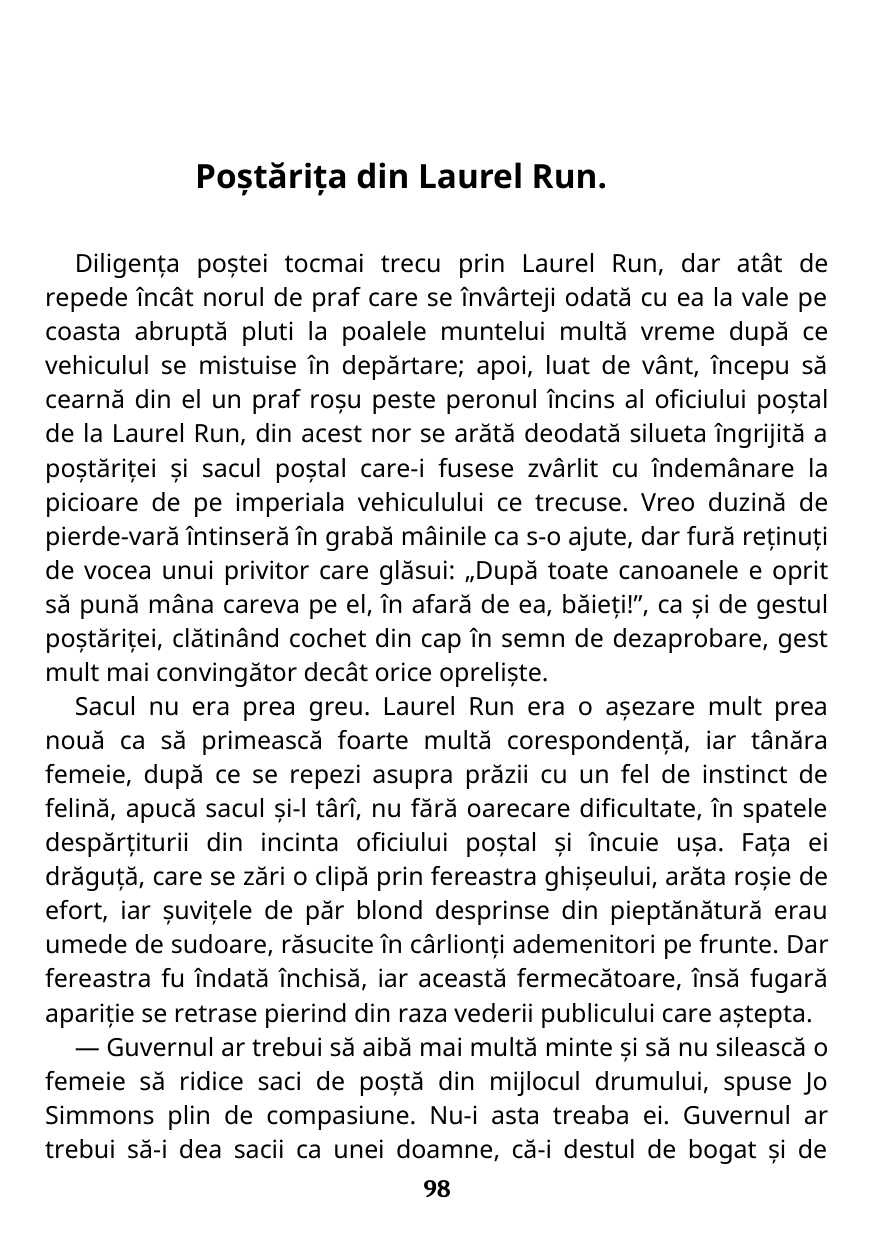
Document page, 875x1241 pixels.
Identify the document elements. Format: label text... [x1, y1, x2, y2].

text Diligenţa poştei tocmai trecu prin Laurel Run, dar atât de repede încât norul de praf care se învârteji odată cu ea la vale pe coasta abruptă pluti la poalele muntelui multă vreme după ce vehiculul se mistuise în depărtare; apoi, luat de vânt, începu să cearnă din el un praf roşu peste peronul încins al oficiului poştal de la Laurel Run, din acest nor se arătă deodată silueta îngrijită a poştăriţei şi sacul poştal care-i fusese zvârlit cu îndemânare la picioare de pe imperiala vehiculului ce trecuse. Vreo duzină de pierde-vară întinseră în grabă mâinile ca s-o ajute, dar fură reţinuţi de vocea unui privitor care glăsui: „După toate canoanele e oprit să pună mâna careva pe el, în afară de ea, băieţi!”, ca şi de gestul poştăriţei, clătinând cochet din cap în semn de dezaprobare, gest mult mai convingător decât orice oprelişte. [45, 246, 829, 689]
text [45, 1029, 829, 1166]
text Sacul nu era prea greu. Laurel Run era o aşezare mult prea nouă ca să primească foarte multă corespondenţă, iar tânăra femeie, după ce se repezi asupra prăzii cu un fel de instinct de felină, apucă sacul şi-l târî, nu fără oarecare dificultate, în spatele despărţiturii din incinta oficiului poştal şi încuie uşa. Faţa ei drăguţă, care se zări o clipă prin fereastra ghişeului, arăta roşie de efort, iar şuviţele de păr blond desprinse din pieptănătură erau umede de sudoare, răsucite în cârlionţi ademenitori pe frunte. Dar fereastra fu îndată închisă, iar această fermecătoare, însă fugară apariţie se retrase pierind din raza vederii publicului care aştepta. [45, 689, 829, 1029]
subtitle Poştăriţa din Laurel Run. [45, 153, 829, 199]
